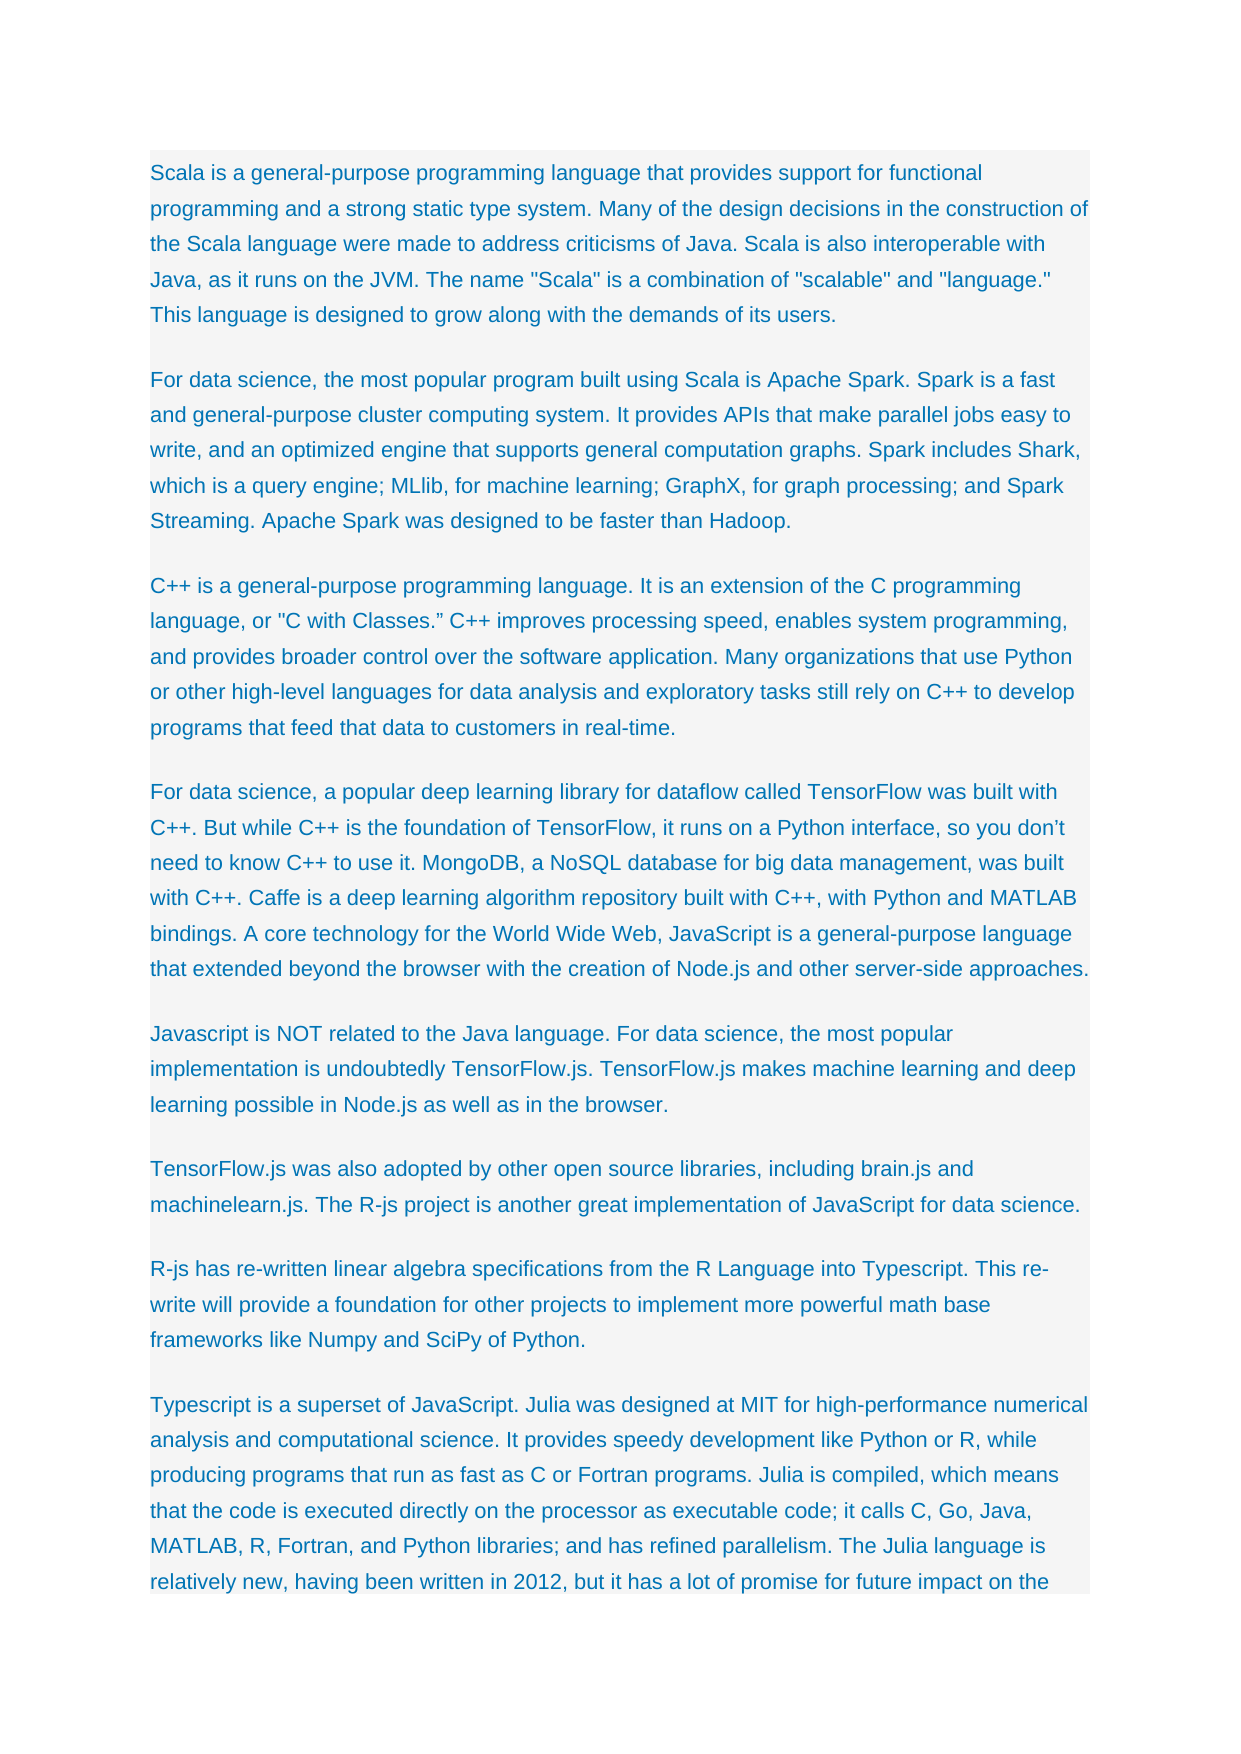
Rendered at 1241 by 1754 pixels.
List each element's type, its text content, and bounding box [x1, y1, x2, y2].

text R-js has re-written linear algebra specifications from the R Language into Typescript. This re-write will provide a foundation for other projects to implement more powerful math base frameworks like Numpy and SciPy of Python. [150, 1246, 1090, 1352]
text For data science, a popular deep learning library for dataflow called TensorFlow was built with C++. But while C++ is the foundation of TensorFlow, it runs on a Python interface, so you don’t need to know C++ to use it. MongoDB, a NoSQL database for big data management, was built with C++. Caffe is a deep learning algorithm repository built with C++, with Python and MATLAB bindings. A core technology for the World Wide Web, JavaScript is a general-purpose language that extended beyond the browser with the creation of Node.js and other server-side approaches. [150, 769, 1090, 981]
text Javascript is NOT related to the Java language. For data science, the most popular implementation is undoubtedly TensorFlow.js. TensorFlow.js makes machine learning and deep learning possible in Node.js as well as in the browser. [150, 1010, 1090, 1117]
text TensorFlow.js was also adopted by other open source libraries, including brain.js and machinelearn.js. The R-js project is another great implementation of JavaScript for data science. [150, 1146, 1090, 1217]
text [150, 1381, 1090, 1594]
text Scala is a general-purpose programming language that provides support for functional programming and a strong static type system. Many of the design decisions in the construction of the Scala language were made to address criticisms of Java. Scala is also interoperable with Java, as it runs on the JVM. The name "Scala" is a combination of "scalable" and "language." This language is designed to grow along with the demands of its users. [150, 150, 1090, 327]
text For data science, the most popular program built using Scala is Apache Spark. Spark is a fast and general-purpose cluster computing system. It provides APIs that make parallel jobs easy to write, and an optimized engine that supports general computation graphs. Spark includes Shark, which is a query engine; MLlib, for machine learning; GraphX, for graph processing; and Spark Streaming. Apache Spark was designed to be faster than Hadoop. [150, 356, 1090, 533]
text C++ is a general-purpose programming language. It is an extension of the C programming language, or "C with Classes.” C++ improves processing speed, enables system programming, and provides broader control over the software application. Many organizations that use Python or other high-level languages for data analysis and exploratory tasks still rely on C++ to develop programs that feed that data to customers in real-time. [150, 562, 1090, 739]
